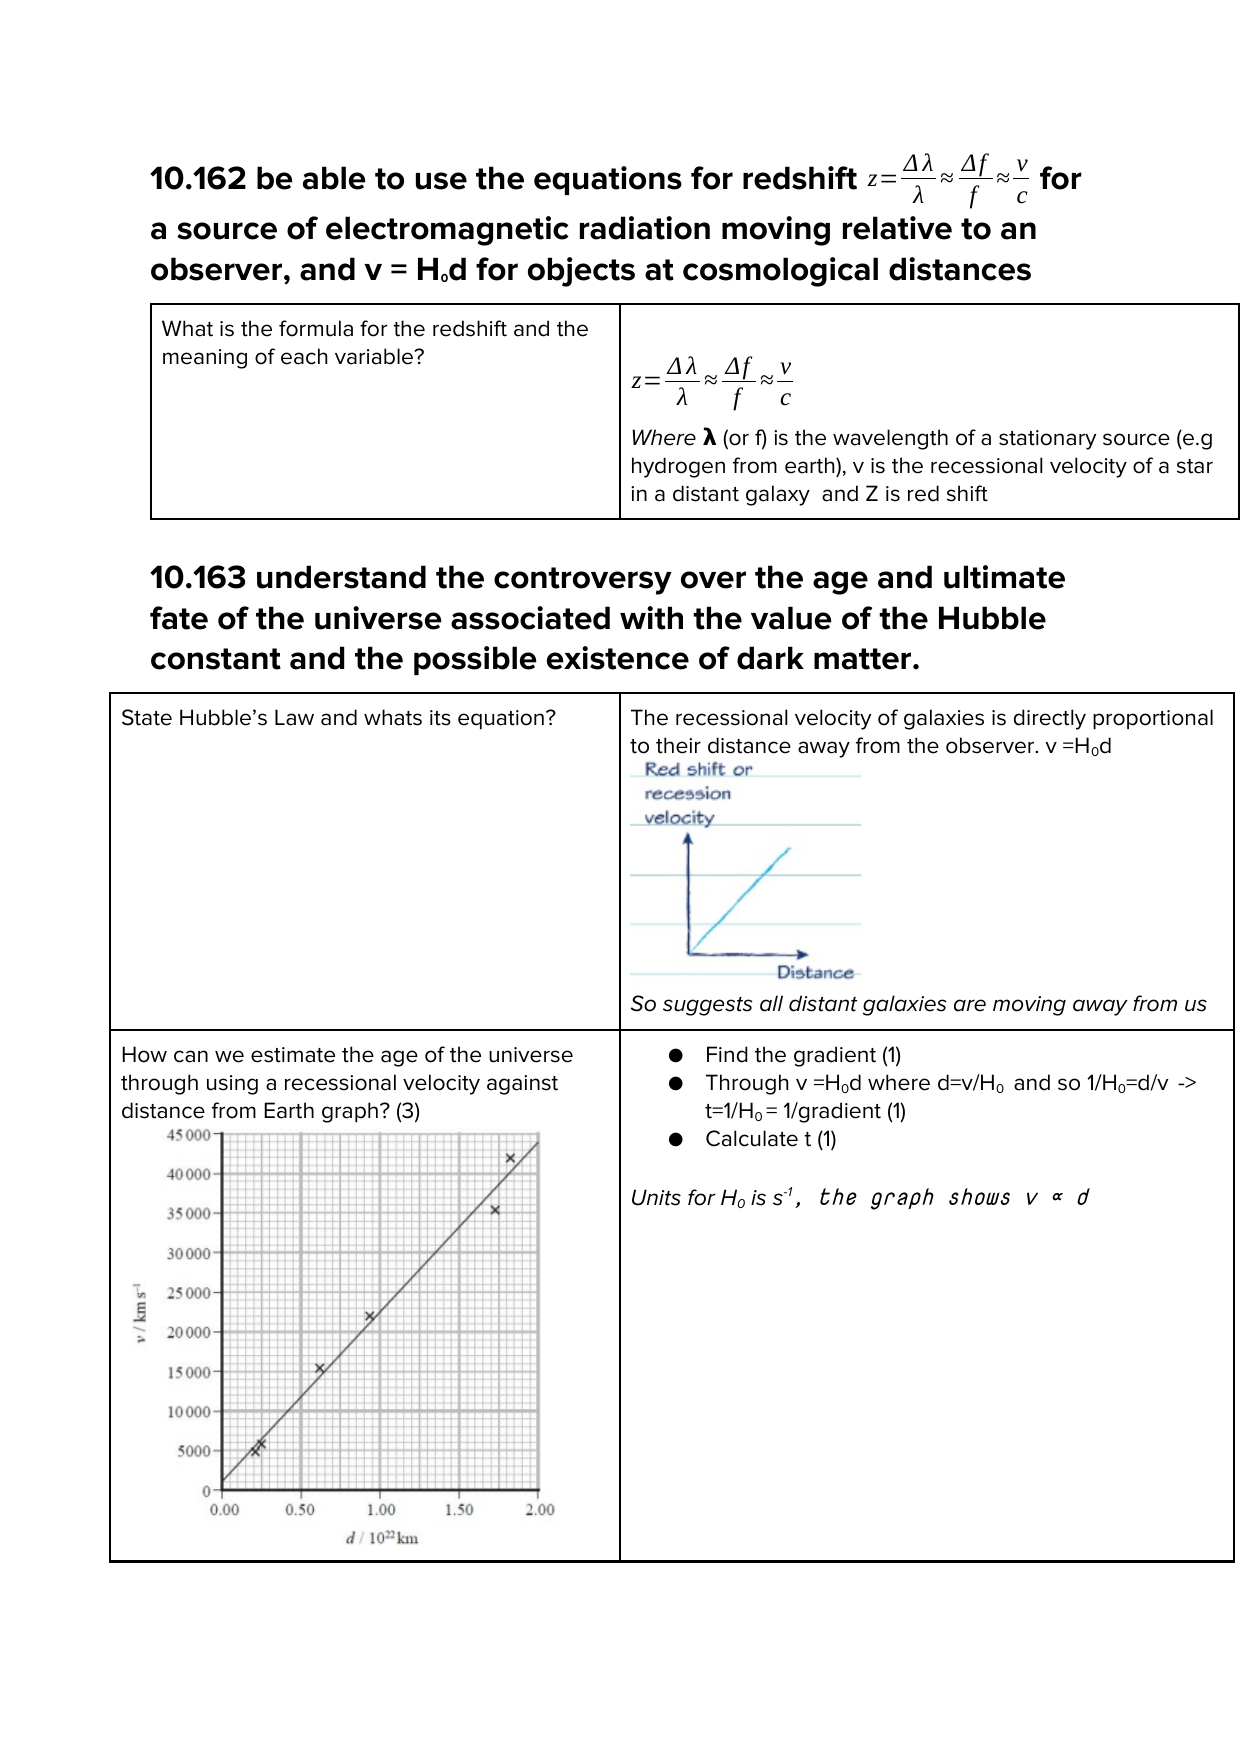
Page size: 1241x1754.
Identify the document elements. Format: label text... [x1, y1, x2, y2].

table_header State Hubble’s Law and whats its equation? [111, 694, 619, 1029]
subtitle 10.163 understand the controversy over the age and ultimate fate of the universe associated with the value of the Hubble constant and the possible existence of dark matter. [150, 558, 1090, 680]
table_header Where 𝝺 (or f) is the wavelength of a stationary source (e.g hydrogen from earth), v is the recessional velocity of a star in a distant galaxy and Z is red shift [621, 305, 1238, 518]
subtitle 10.162 be able to use the equations for redshift for a source of electromagnetic radiation moving relative to an observer, and v = H0d for objects at cosmological distances [150, 150, 1090, 290]
table_cell How can we estimate the age of the universe through using a recessional velocity against distance from Earth graph? (3) [111, 1031, 619, 1560]
table_header The recessional velocity of galaxies is directly proportional to their distance away from the observer. v =H0d So suggests all distant galaxies are moving away from us [621, 694, 1233, 1029]
picture [630, 760, 862, 991]
table_cell Find the gradient (1) Through v =H0d where d=v/H0 and so 1/H0=d/v -> t=1/H0 = 1/gradient (1) Calculate t (1) Units for H0 is s-1, the graph shows v ∝ d [621, 1031, 1233, 1560]
table_header What is the formula for the redshift and the meaning of each variable? [152, 305, 619, 518]
picture [120, 1125, 568, 1550]
